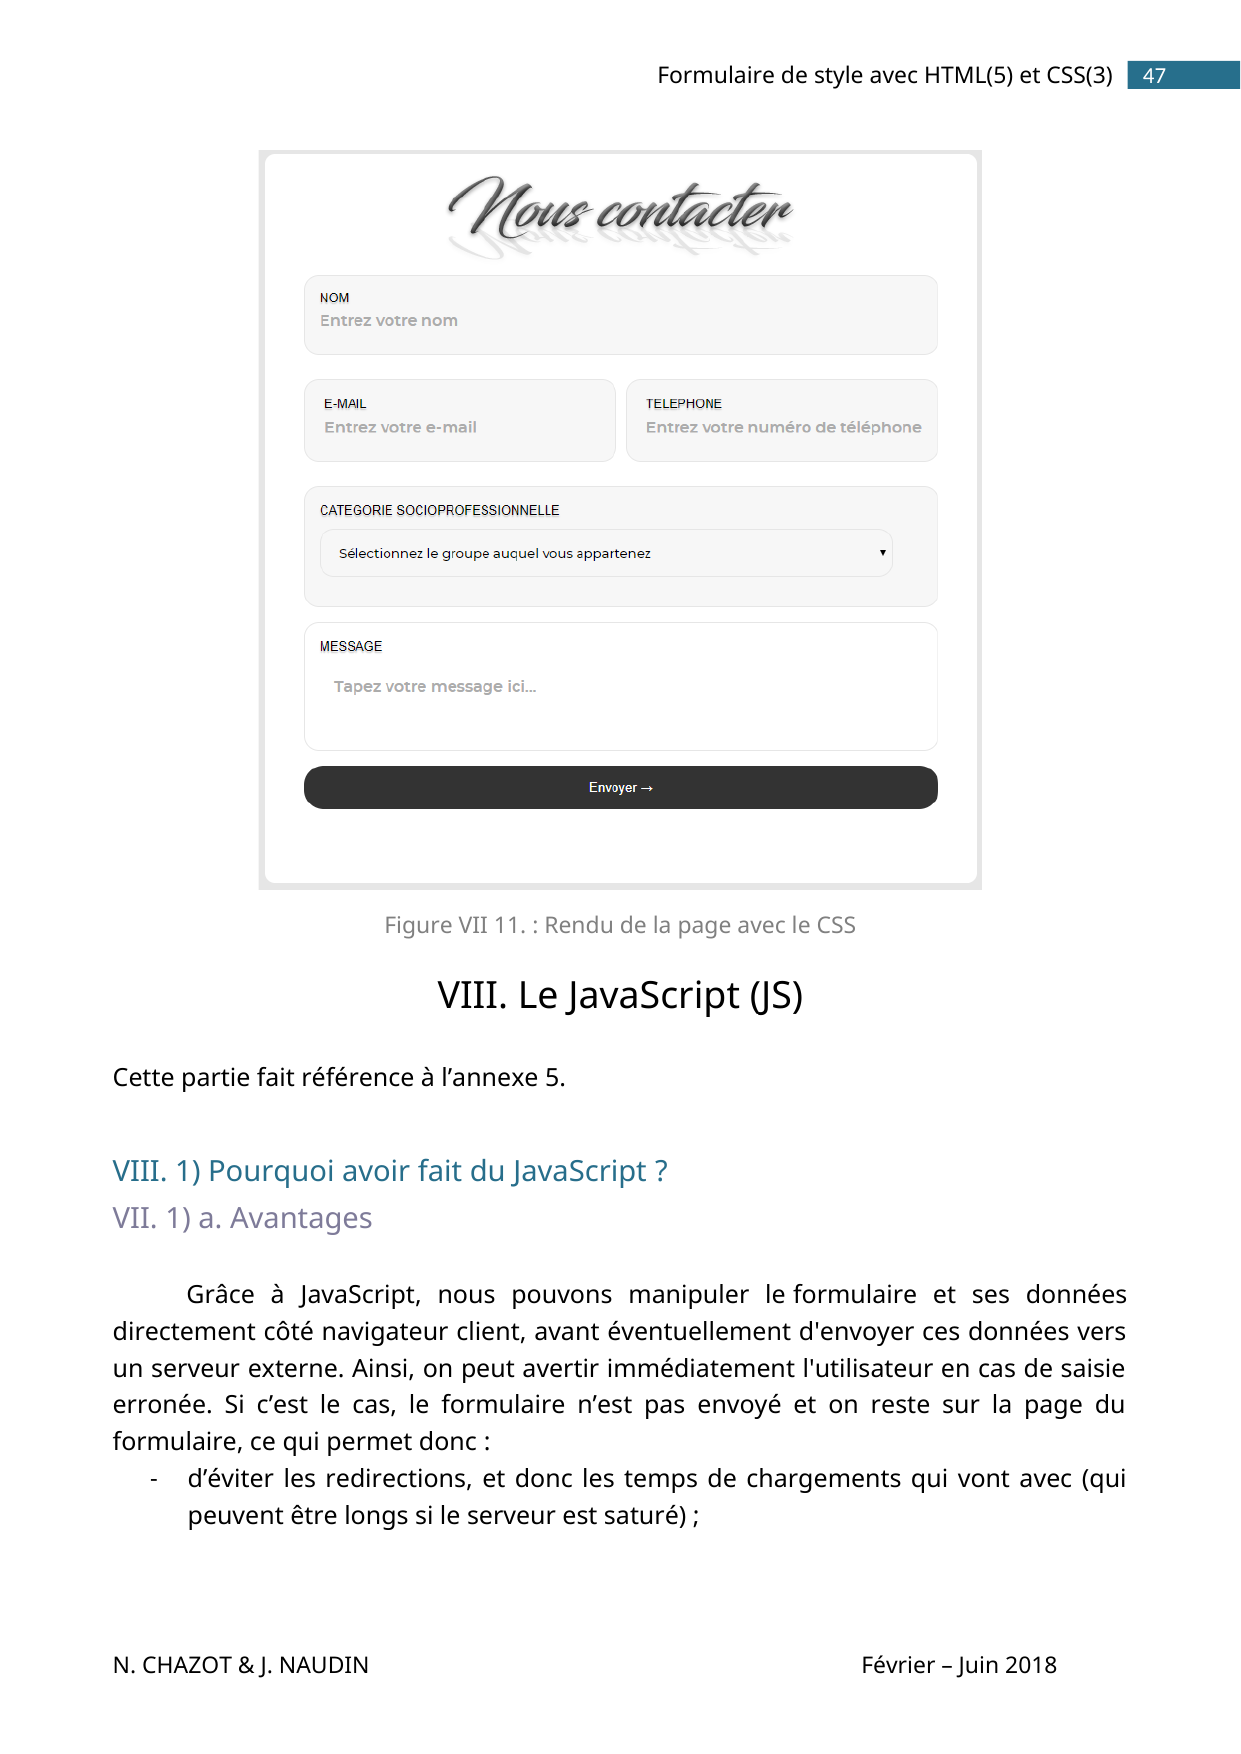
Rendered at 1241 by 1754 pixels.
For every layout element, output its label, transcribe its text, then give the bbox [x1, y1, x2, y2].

text Grâce à JavaScript, nous pouvons manipuler le formulaire et ses données directement côté navigateur client, avant éventuellement d'envoyer ces données vers un serveur externe. Ainsi, on peut avertir immédiatement l'utilisateur en cas de saisie erronée. Si c’est le cas, le formulaire n’est pas envoyé et on reste sur la page du formulaire, ce qui permet donc : [112, 1277, 1128, 1458]
text Cette partie fait référence à l’annexe 5. [112, 1060, 1128, 1094]
text VIII. Le JavaScript (JS) [112, 968, 1128, 1019]
text VII. 1) a. Avantages [112, 1197, 1128, 1237]
picture [258, 150, 982, 890]
text Figure VII 11. : Rendu de la page avec le CSS [112, 909, 1128, 941]
list d’éviter les redirections, et donc les temps de chargements qui vont avec (qui peuvent être longs si le serveur est saturé) ; [150, 1461, 1128, 1531]
text VIII. 1) Pourquoi avoir fait du JavaScript ? [112, 1150, 1128, 1190]
